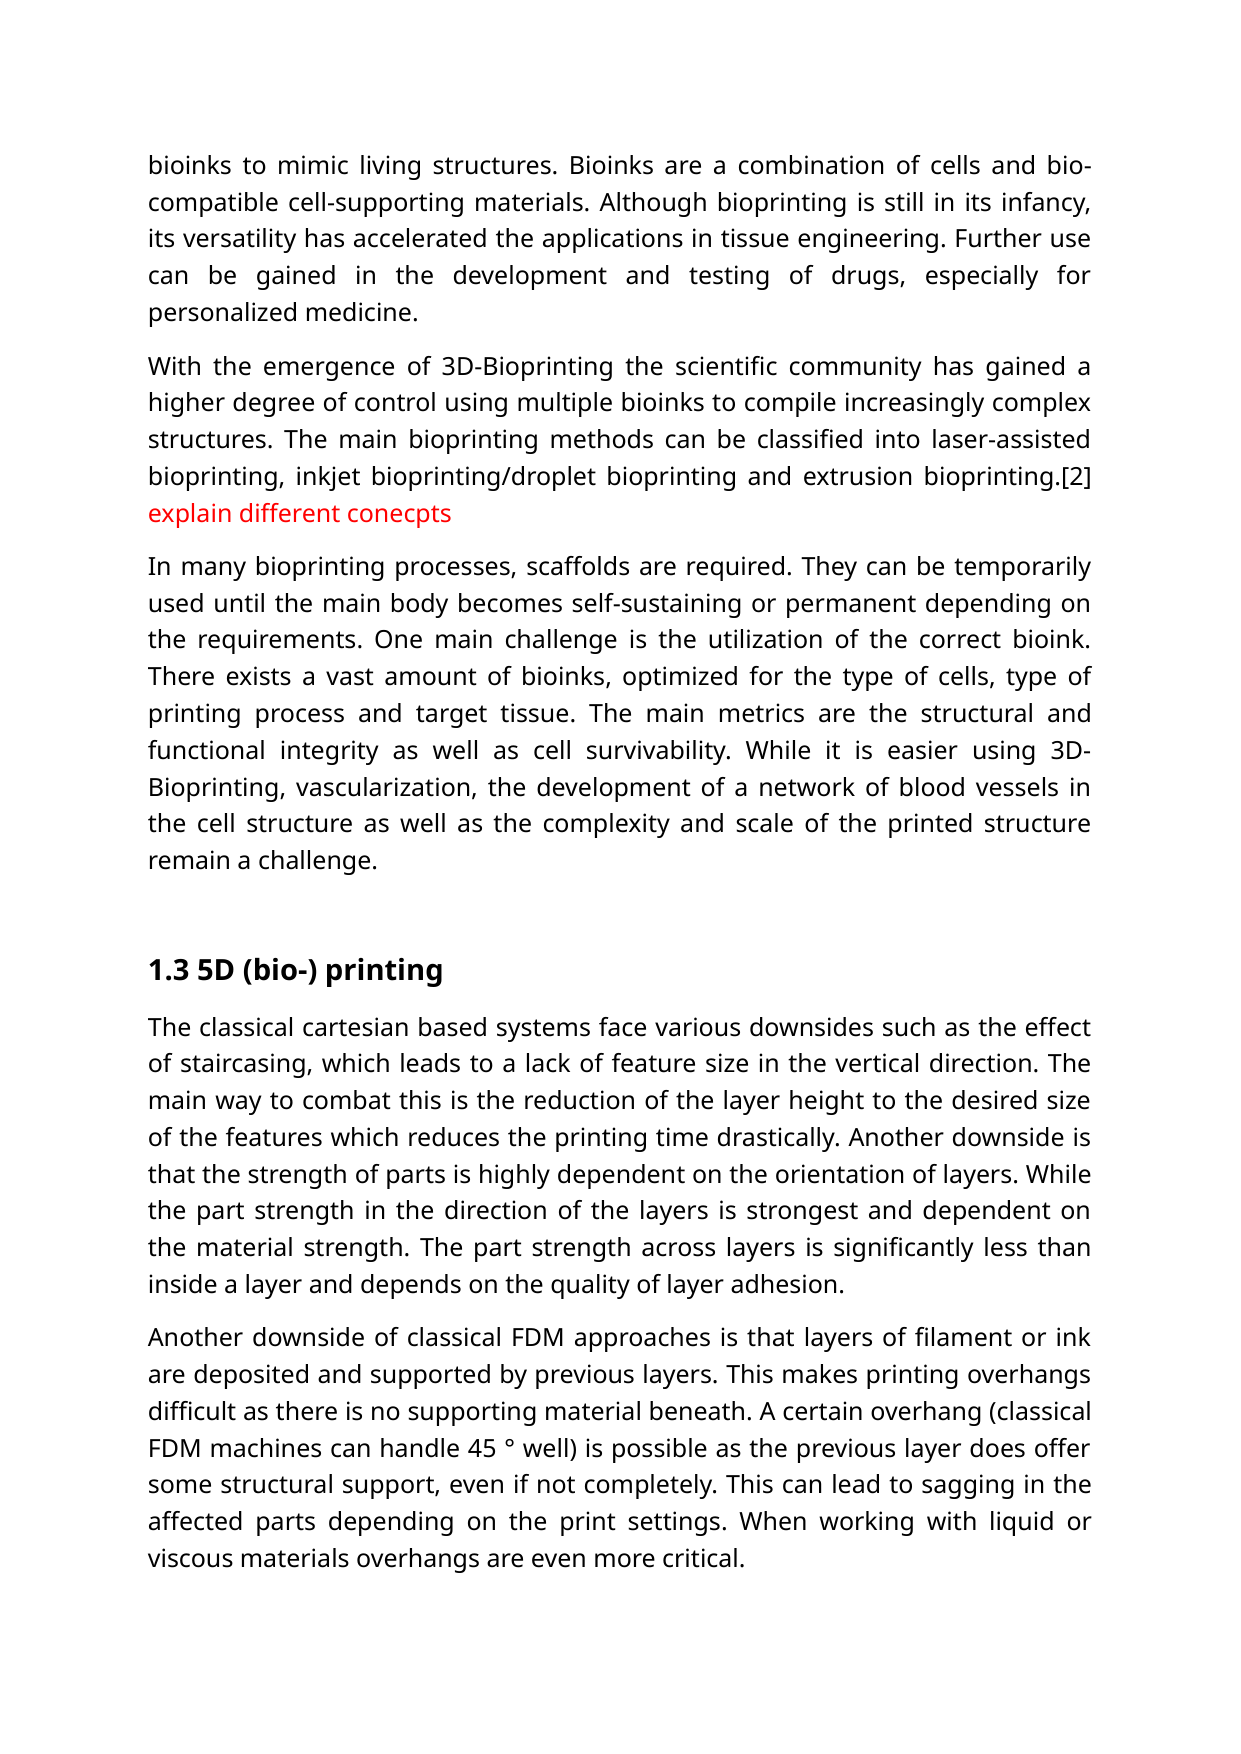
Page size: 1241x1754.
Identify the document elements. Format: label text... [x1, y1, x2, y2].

text With the emergence of 3D-Bioprinting the scientific community has gained a higher degree of control using multiple bioinks to compile increasingly complex structures. The main bioprinting methods can be classified into laser-assisted bioprinting, inkjet bioprinting/droplet bioprinting and extrusion bioprinting.[2] explain different conecpts [148, 348, 1093, 529]
text In many bioprinting processes, scaffolds are required. They can be temporarily used until the main body becomes self-sustaining or permanent depending on the requirements. One main challenge is the utilization of the correct bioink. There exists a vast amount of bioinks, optimized for the type of cells, type of printing process and target tissue. The main metrics are the structural and functional integrity as well as cell survivability. While it is easier using 3D-Bioprinting, vascularization, the development of a network of blood vessels in the cell structure as well as the complexity and scale of the printed structure remain a challenge. [148, 549, 1093, 877]
text Another downside of classical FDM approaches is that layers of filament or ink are deposited and supported by previous layers. This makes printing overhangs difficult as there is no supporting material beneath. A certain overhang (classical FDM machines can handle 45 ° well) is possible as the previous layer does offer some structural support, even if not completely. This can lead to sagging in the affected parts depending on the print settings. When working with liquid or viscous materials overhangs are even more critical. [148, 1320, 1093, 1575]
text The classical cartesian based systems face various downsides such as the effect of staircasing, which leads to a lack of feature size in the vertical direction. The main way to combat this is the reduction of the layer height to the desired size of the features which reduces the printing time drastically. Another downside is that the strength of parts is highly dependent on the orientation of layers. While the part strength in the direction of the layers is strongest and dependent on the material strength. The part strength across layers is significantly less than inside a layer and depends on the quality of layer adhesion. [148, 1009, 1093, 1301]
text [148, 148, 1093, 329]
title 1.3 5D (bio-) printing [148, 950, 1093, 989]
